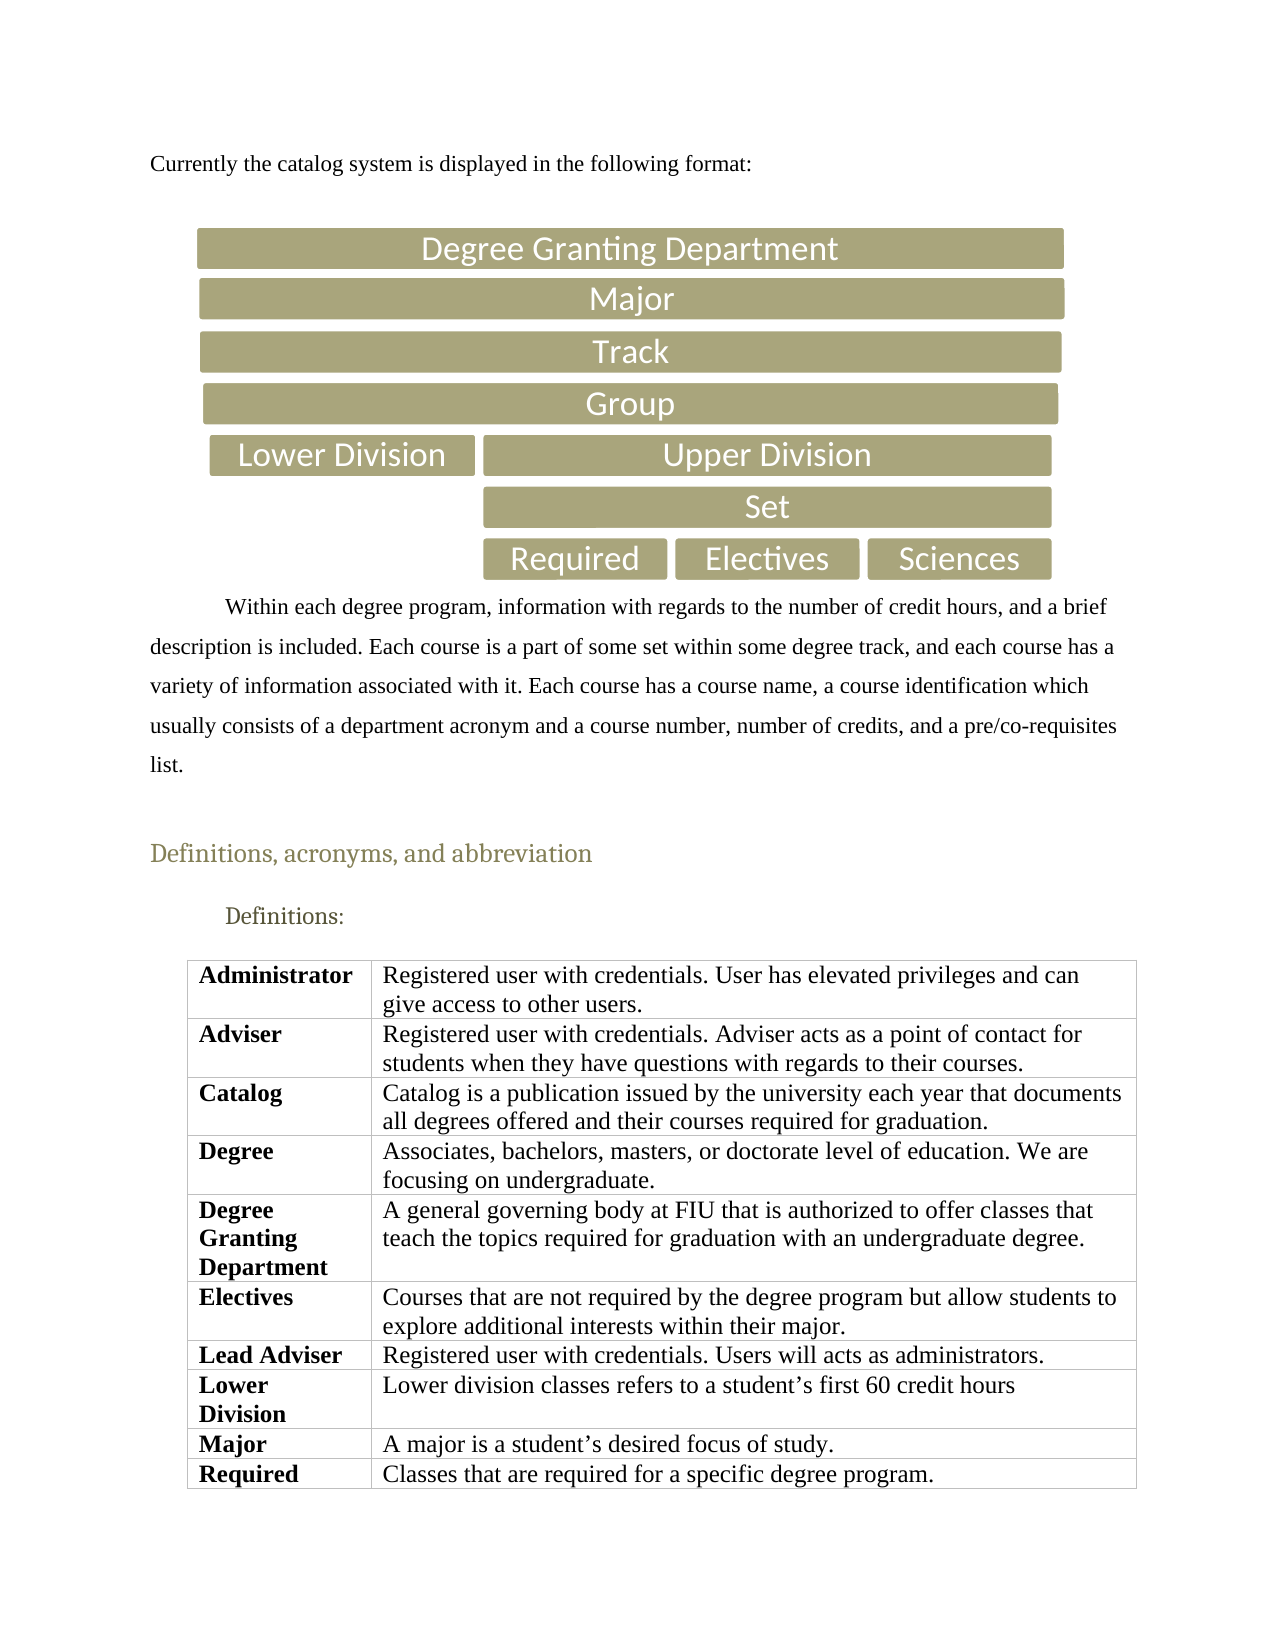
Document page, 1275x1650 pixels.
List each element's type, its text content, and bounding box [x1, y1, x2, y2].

table_cell Lead Adviser [188, 1341, 371, 1369]
subtitle Definitions, acronyms, and abbreviation [150, 838, 1125, 869]
table_cell Degree [188, 1136, 371, 1194]
table_cell Major [188, 1429, 371, 1458]
table_cell Associates, bachelors, masters, or doctorate level of education. We are focusing on undergraduate. [372, 1136, 1136, 1194]
table_cell Electives [188, 1282, 371, 1339]
table_cell A major is a student’s desired focus of study. [372, 1429, 1136, 1458]
table_cell Catalog [188, 1078, 371, 1135]
subtitle Definitions: [150, 902, 1125, 931]
table_cell Adviser [188, 1019, 371, 1077]
text Currently the catalog system is displayed in the following format: [150, 150, 1125, 176]
table_cell Registered user with credentials. Users will acts as administrators. [372, 1341, 1136, 1369]
table_header Registered user with credentials. User has elevated privileges and can give access to other users. [372, 961, 1136, 1018]
table_cell Classes that are required for a specific degree program. [372, 1459, 1136, 1487]
table_cell Required [188, 1459, 371, 1487]
table_cell A general governing body at FIU that is authorized to offer classes that teach the topics required for graduation with an undergraduate degree. [372, 1195, 1136, 1281]
table_cell Catalog is a publication issued by the university each year that documents all degrees offered and their courses required for graduation. [372, 1078, 1136, 1135]
table_cell Registered user with credentials. Adviser acts as a point of contact for students when they have questions with regards to their courses. [372, 1019, 1136, 1077]
text Within each degree program, information with regards to the number of credit hours, and a brief description is included. Each course is a part of some set within some degree track, and each course has a variety of information associated with it. Each course has a course name, a course identification which usually consists of a department acronym and a course number, number of credits, and a pre/co-requisites list. [150, 593, 1125, 778]
table_cell Degree Granting Department [188, 1195, 371, 1281]
table_cell Lower division classes refers to a student’s first 60 credit hours [372, 1370, 1136, 1428]
table_cell Lower Division [188, 1370, 371, 1428]
table_header Administrator [188, 961, 371, 1018]
table_cell Courses that are not required by the degree program but allow students to explore additional interests within their major. [372, 1282, 1136, 1339]
